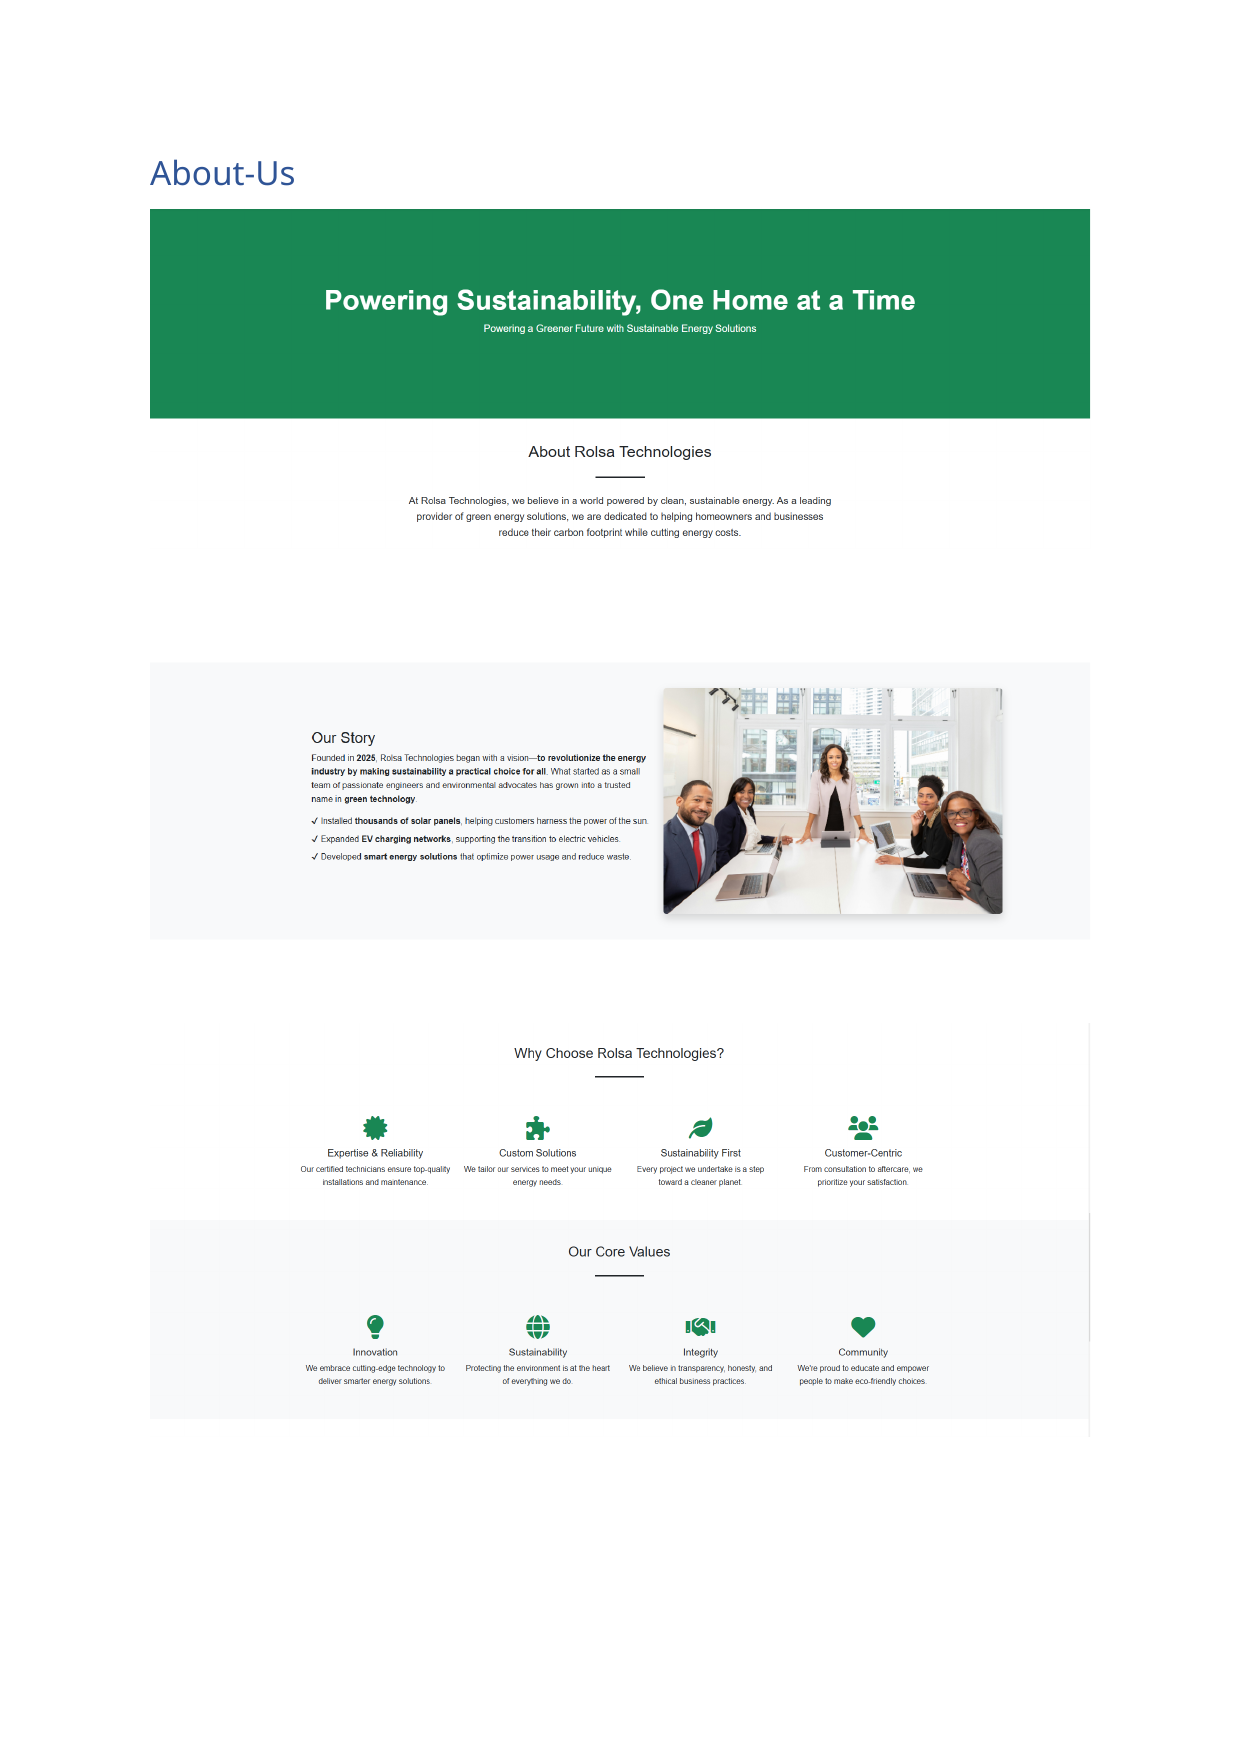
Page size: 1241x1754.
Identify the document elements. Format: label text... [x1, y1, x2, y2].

subtitle About-Us [150, 150, 1090, 195]
picture [150, 1023, 1091, 1437]
picture [150, 661, 1091, 958]
picture [150, 207, 1091, 549]
